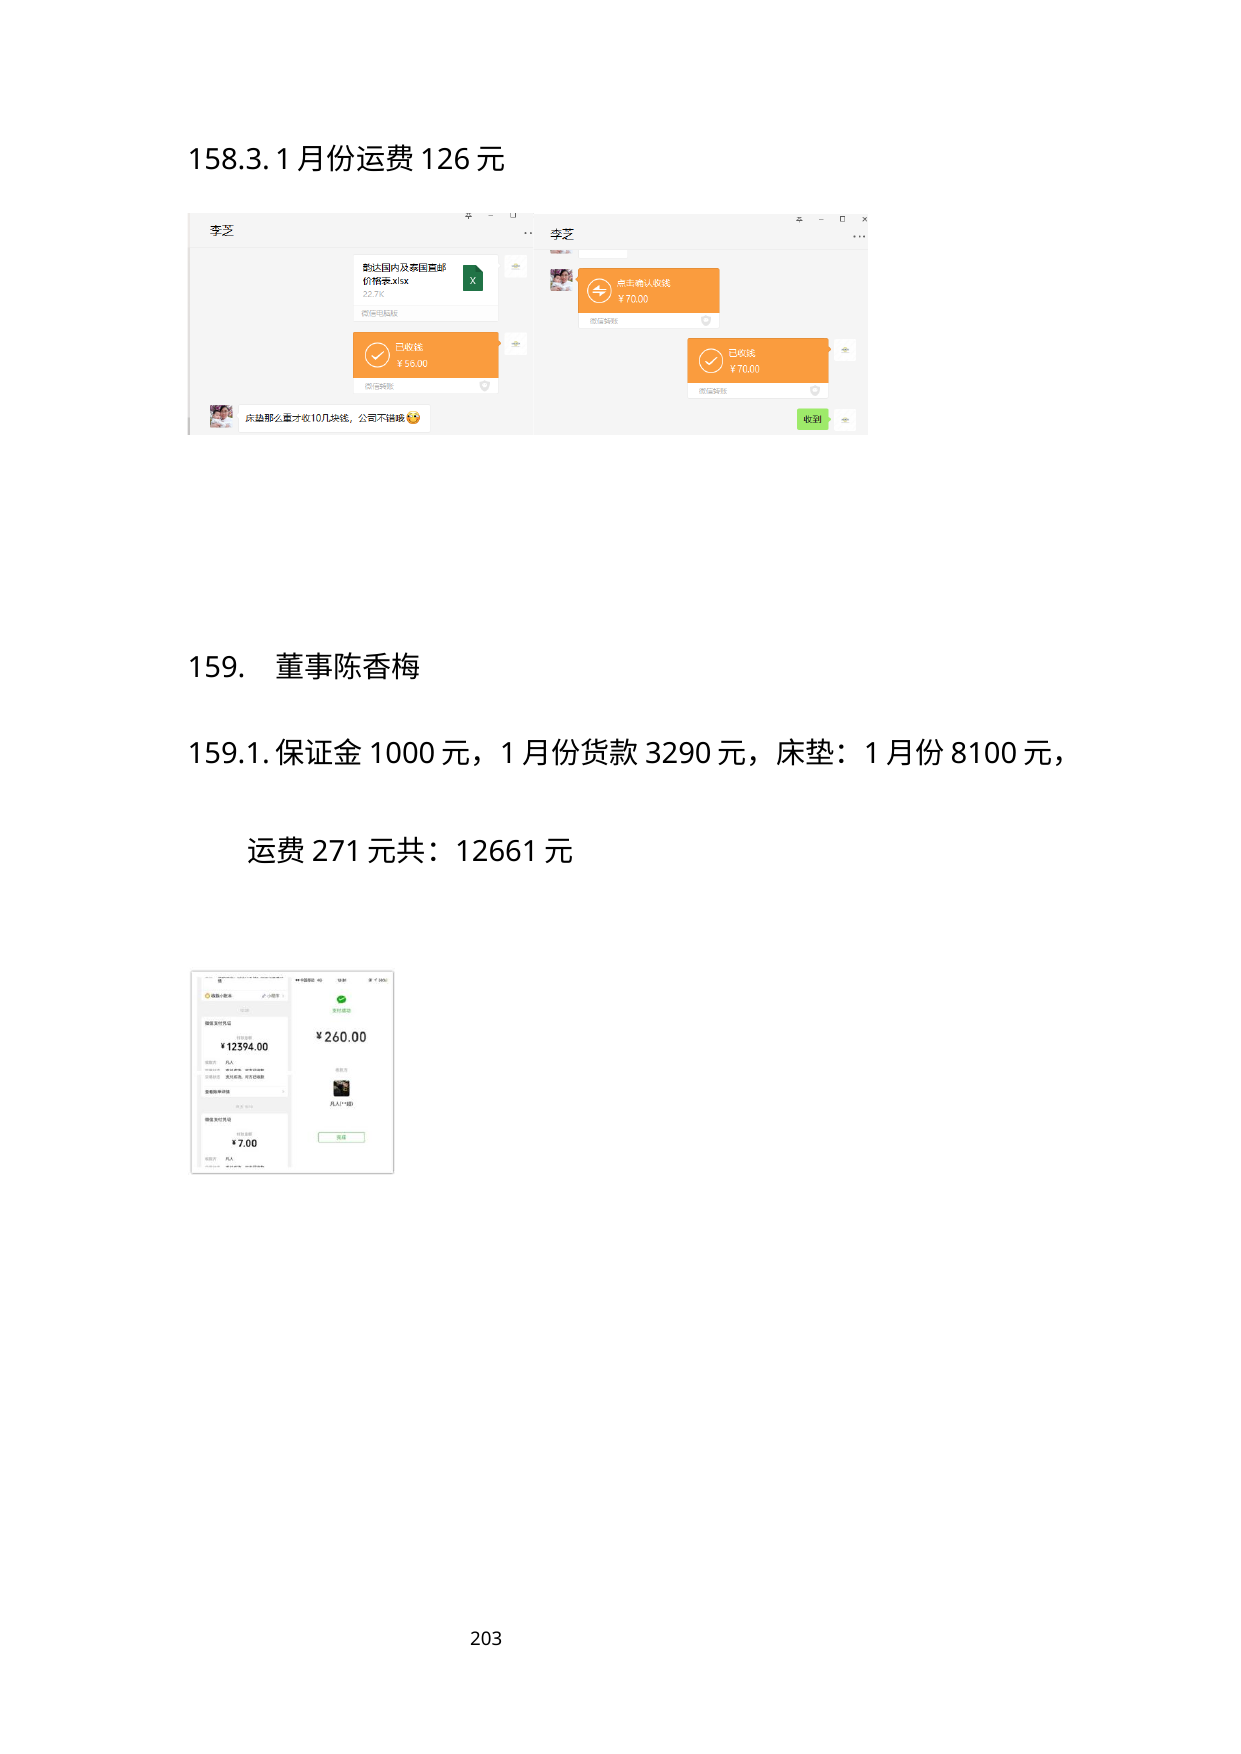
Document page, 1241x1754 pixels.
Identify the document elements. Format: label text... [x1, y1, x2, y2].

picture [187, 967, 397, 1177]
subtitle 董事陈香梅 [187, 633, 1053, 698]
subtitle 保证金1000元，1月份货款3290元，床垫：1月份8100元，运费271元共：12661元 [187, 719, 1053, 881]
subtitle 1月份运费126元 [187, 124, 1053, 189]
picture [187, 213, 868, 435]
